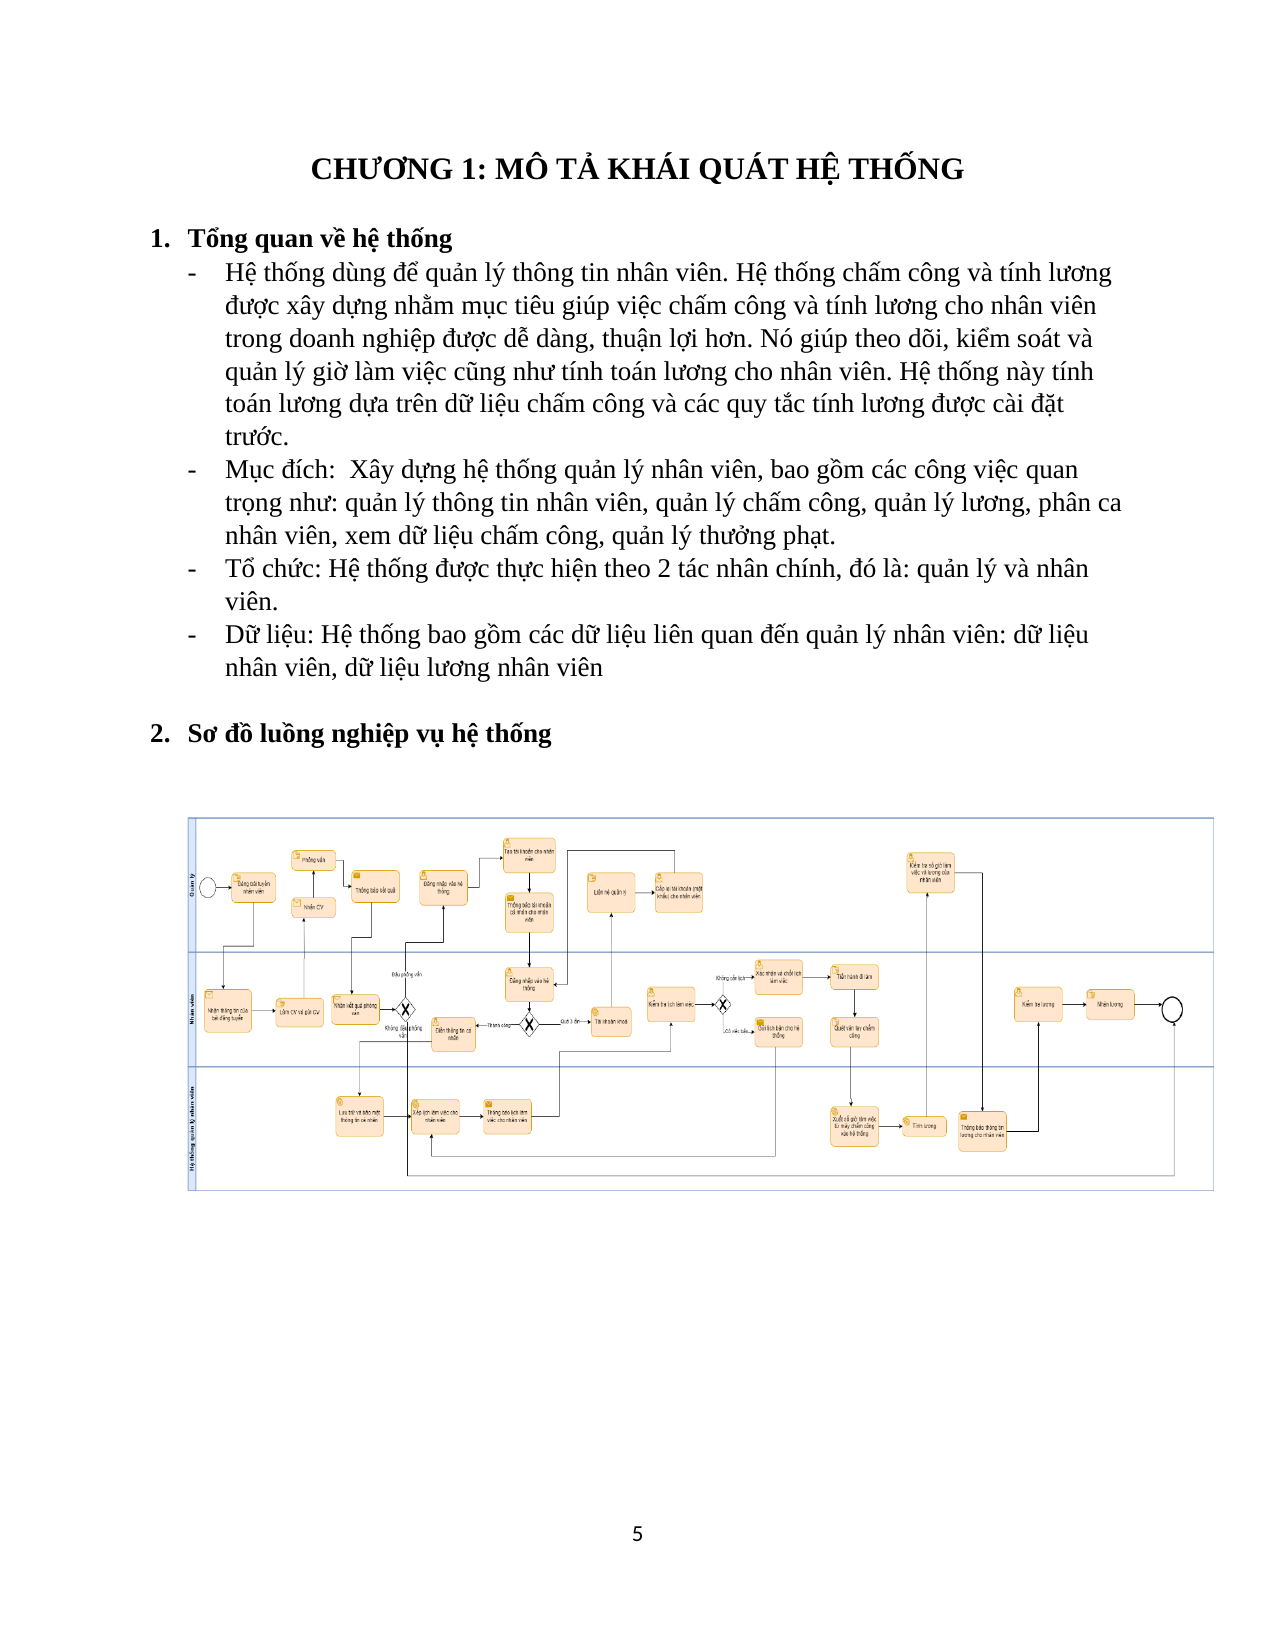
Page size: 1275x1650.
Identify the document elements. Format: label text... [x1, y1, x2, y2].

list Mục đích: Xây dựng hệ thống quản lý nhân viên, bao gồm các công việc quan trọng như: quản lý thông tin nhân viên, quản lý chấm công, quản lý lương, phân ca nhân viên, xem dữ liệu chấm công, quản lý thưởng phạt. [187, 453, 1125, 550]
list Hệ thống dùng để quản lý thông tin nhân viên. Hệ thống chấm công và tính lương được xây dựng nhằm mục tiêu giúp việc chấm công và tính lương cho nhân viên trong doanh nghiệp được dễ dàng, thuận lợi hơn. Nó giúp theo dõi, kiểm soát và quản lý giờ làm việc cũng như tính toán lương cho nhân viên. Hệ thống này tính toán lương dựa trên dữ liệu chấm công và các quy tắc tính lương được cài đặt trước. [187, 256, 1125, 452]
list Sơ đồ luồng nghiệp vụ hệ thống [150, 717, 1125, 748]
list Dữ liệu: Hệ thống bao gồm các dữ liệu liên quan đến quản lý nhân viên: dữ liệu nhân viên, dữ liệu lương nhân viên [187, 618, 1125, 682]
list Tổng quan về hệ thống [150, 222, 1125, 253]
picture [187, 817, 1214, 1191]
list Tổ chức: Hệ thống được thực hiện theo 2 tác nhân chính, đó là: quản lý và nhân viên. [187, 552, 1125, 616]
list MÔ TẢ KHÁI QUÁT HỆ THỐNG [150, 150, 1125, 186]
